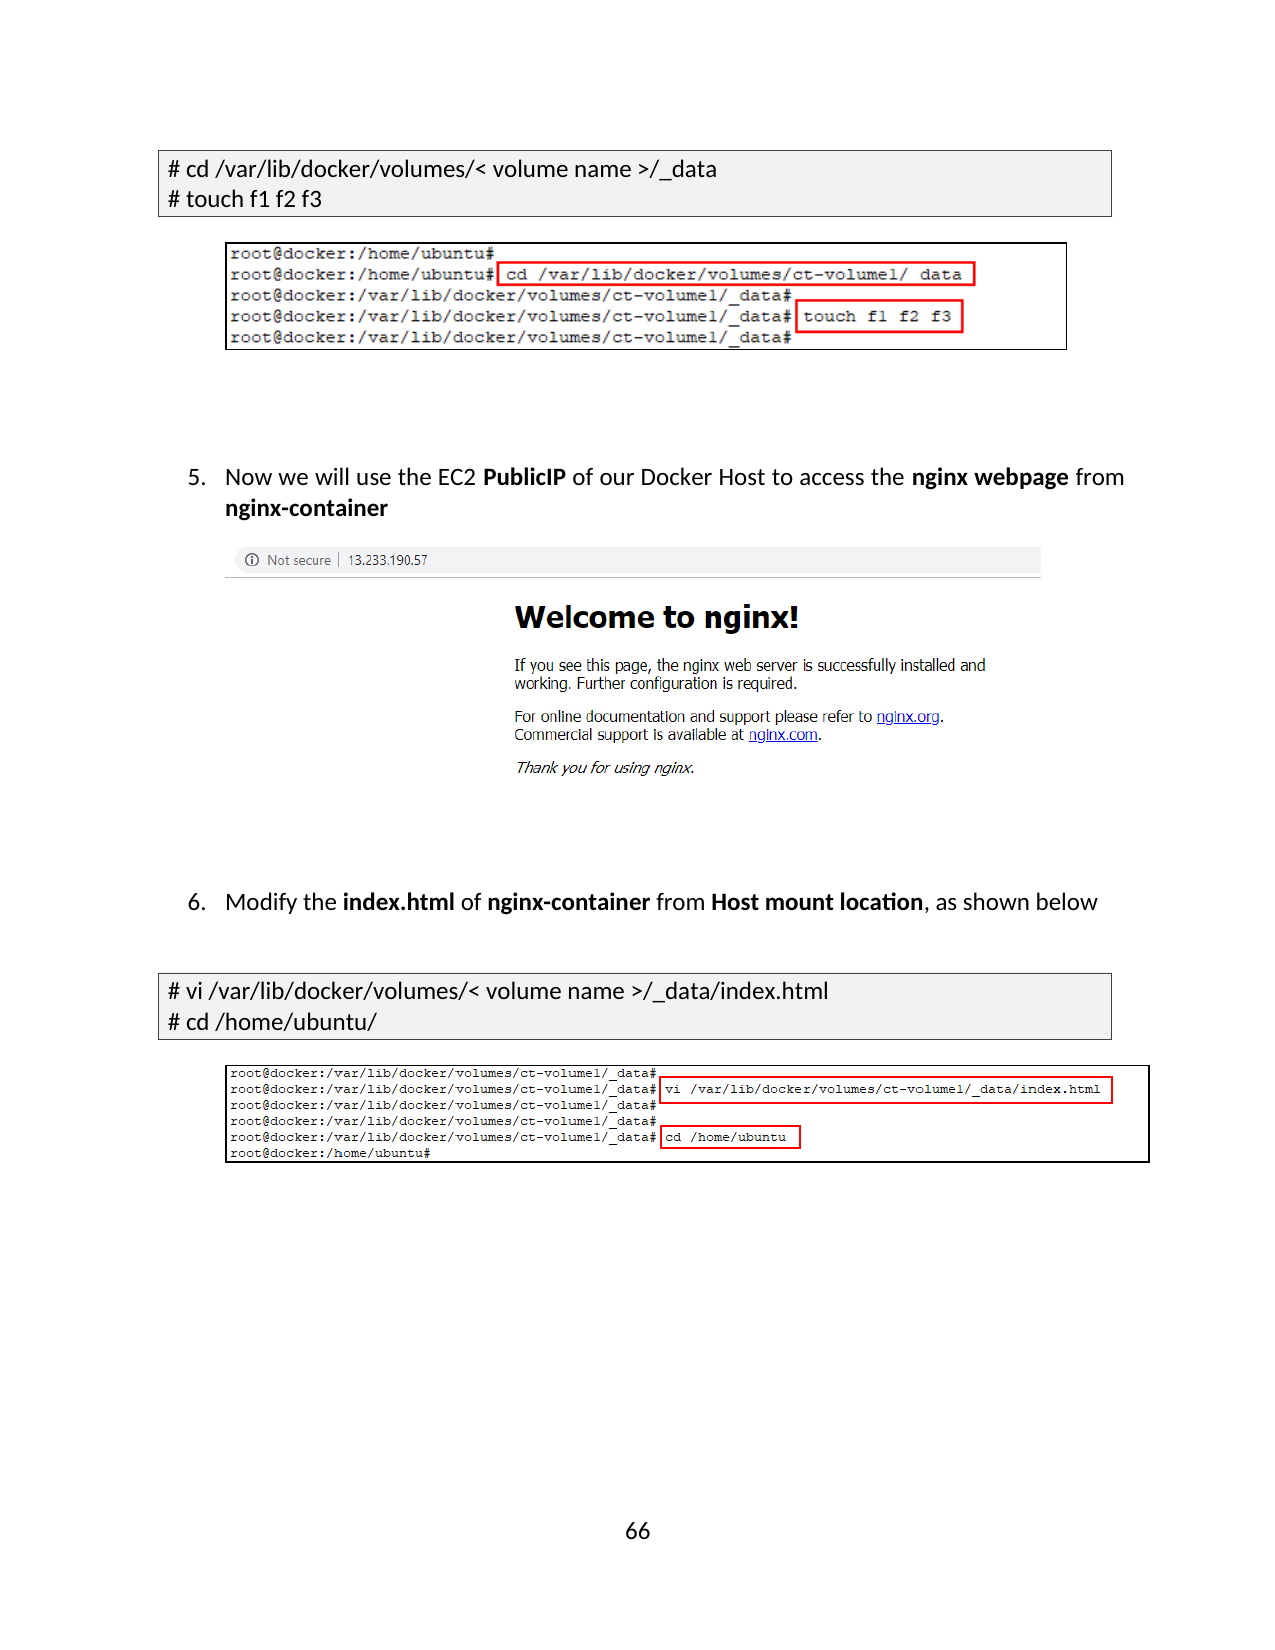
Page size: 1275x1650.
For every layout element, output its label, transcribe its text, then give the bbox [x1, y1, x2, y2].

text # touch f1 f2 f3 [159, 181, 1111, 216]
list Modify the index.html of nginx-container from Host mount location, as shown below [187, 886, 1125, 917]
text # cd /var/lib/docker/volumes/< volume name >/_data [159, 151, 1111, 181]
picture [227, 1066, 1148, 1161]
text # vi /var/lib/docker/volumes/< volume name >/_data/index.html [159, 974, 1111, 1003]
list Now we will use the EC2 PublicIP of our Docker Host to access the nginx webpage from nginx-container [187, 461, 1125, 522]
picture [227, 244, 1066, 349]
picture [225, 547, 1041, 806]
text # cd /home/ubuntu/ [159, 1003, 1111, 1039]
